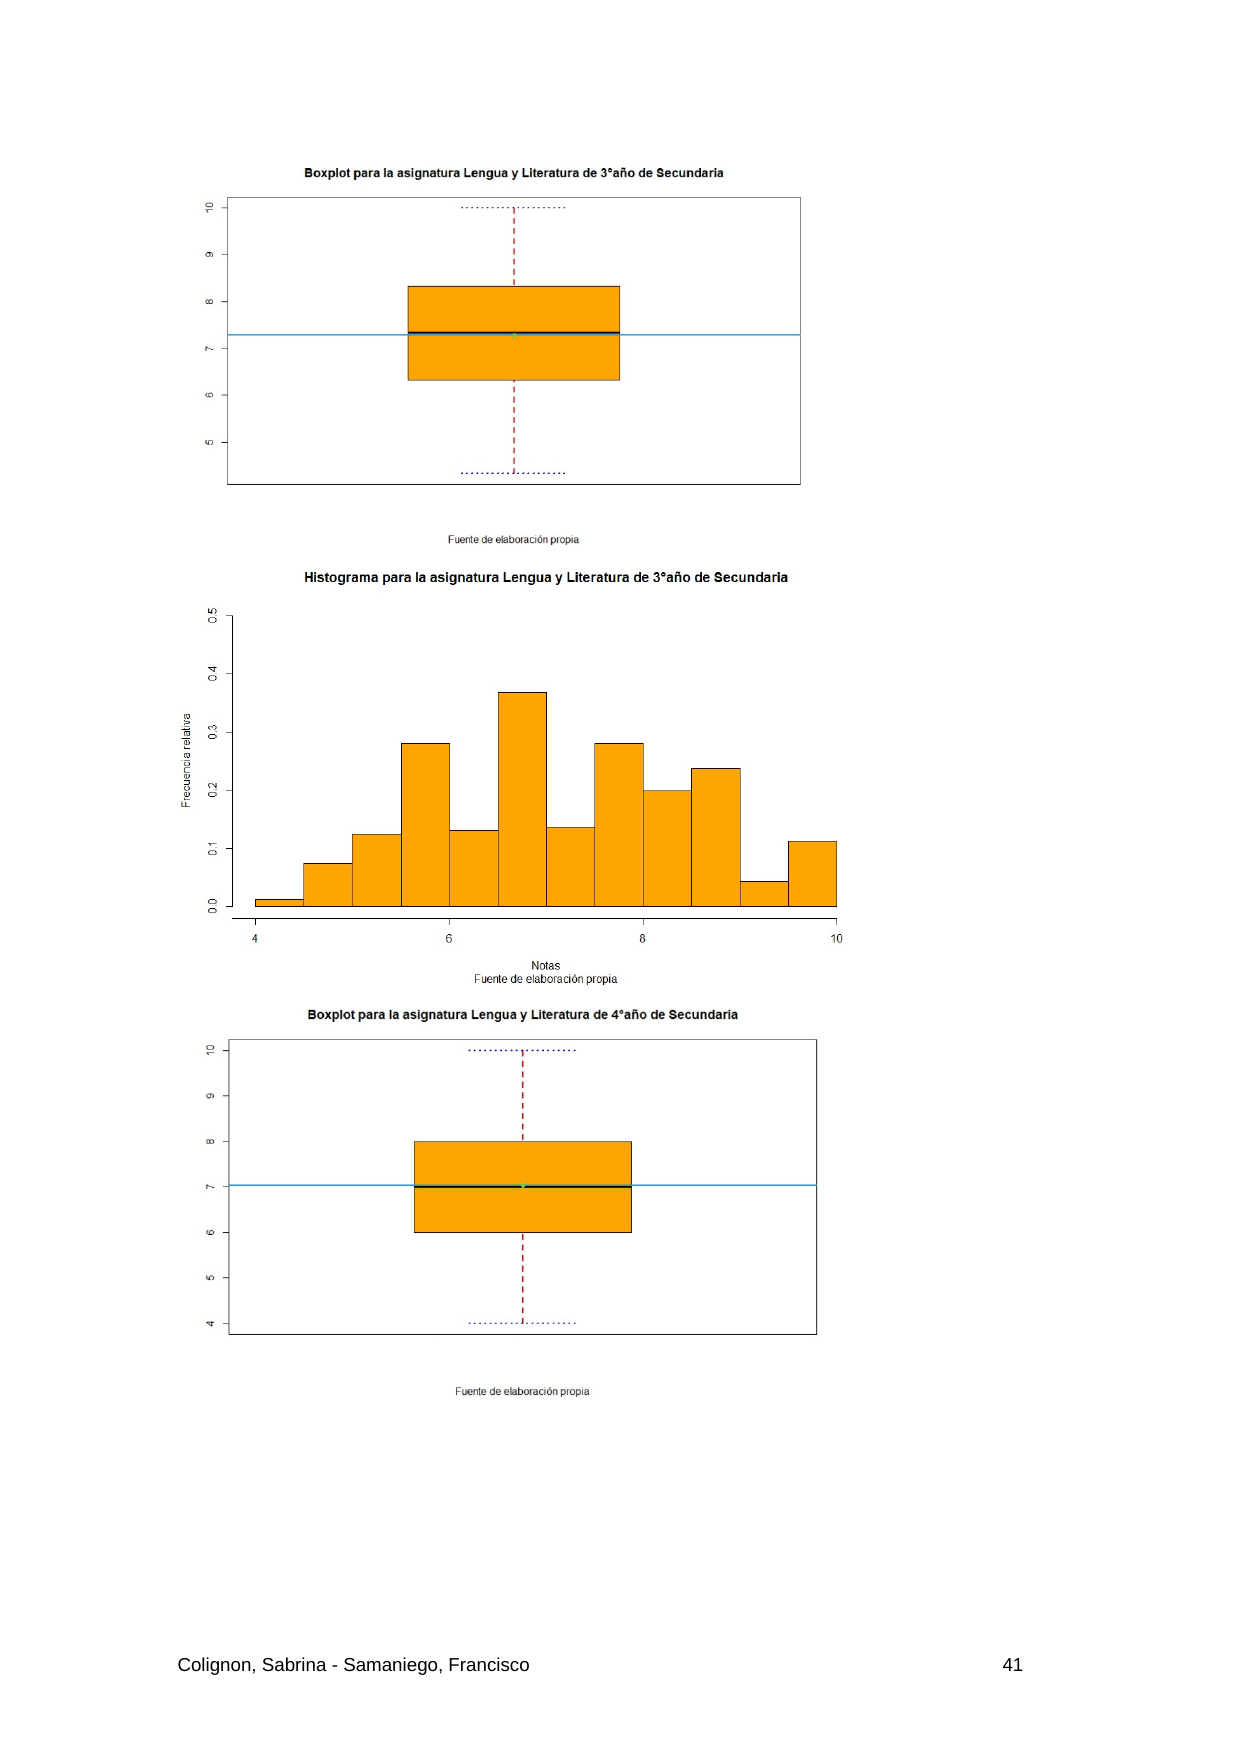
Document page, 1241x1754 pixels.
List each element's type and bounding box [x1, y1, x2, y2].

picture [177, 989, 843, 1398]
picture [177, 549, 888, 986]
picture [177, 147, 825, 546]
